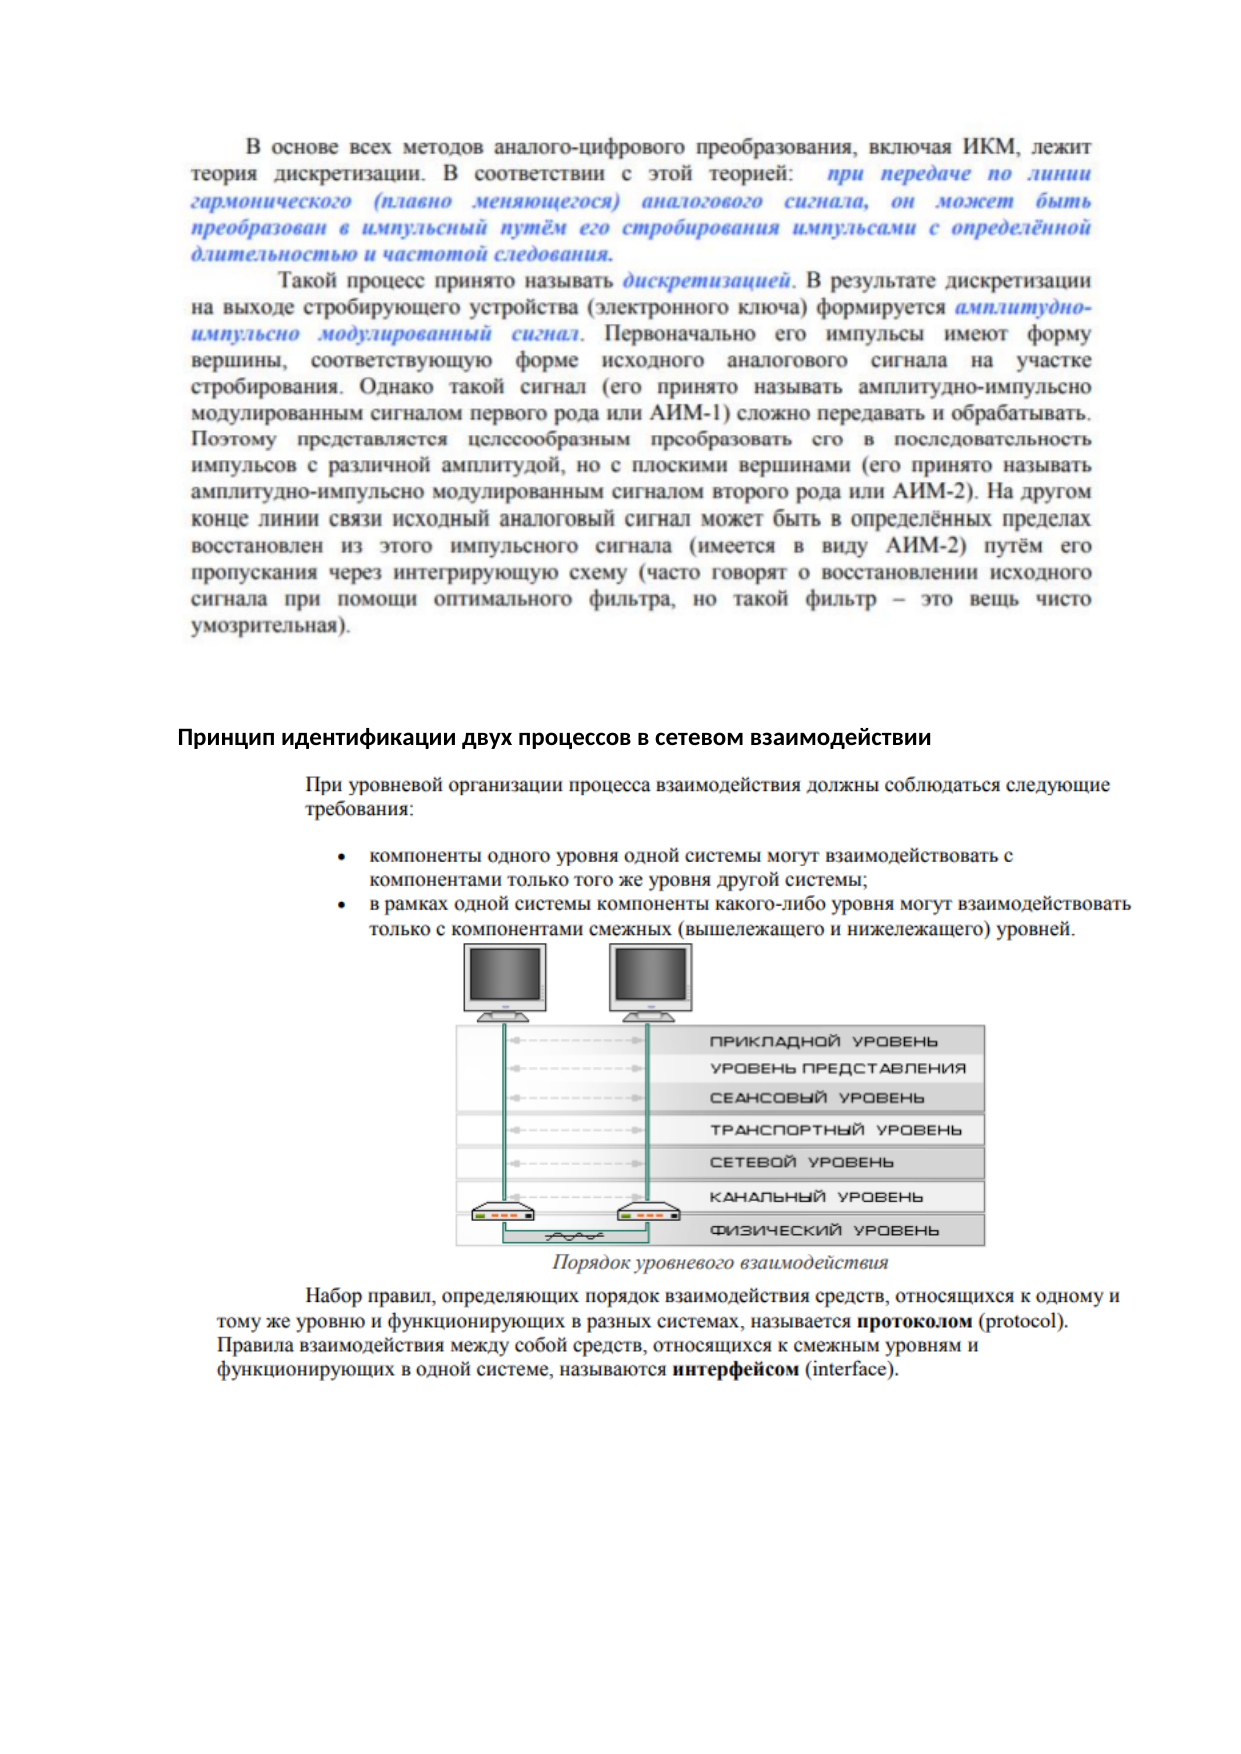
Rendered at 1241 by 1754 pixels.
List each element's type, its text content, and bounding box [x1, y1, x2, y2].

picture [177, 770, 1152, 1397]
picture [177, 118, 1115, 653]
text Принцип идентификации двух процессов в сетевом взаимодействии [177, 721, 1152, 751]
